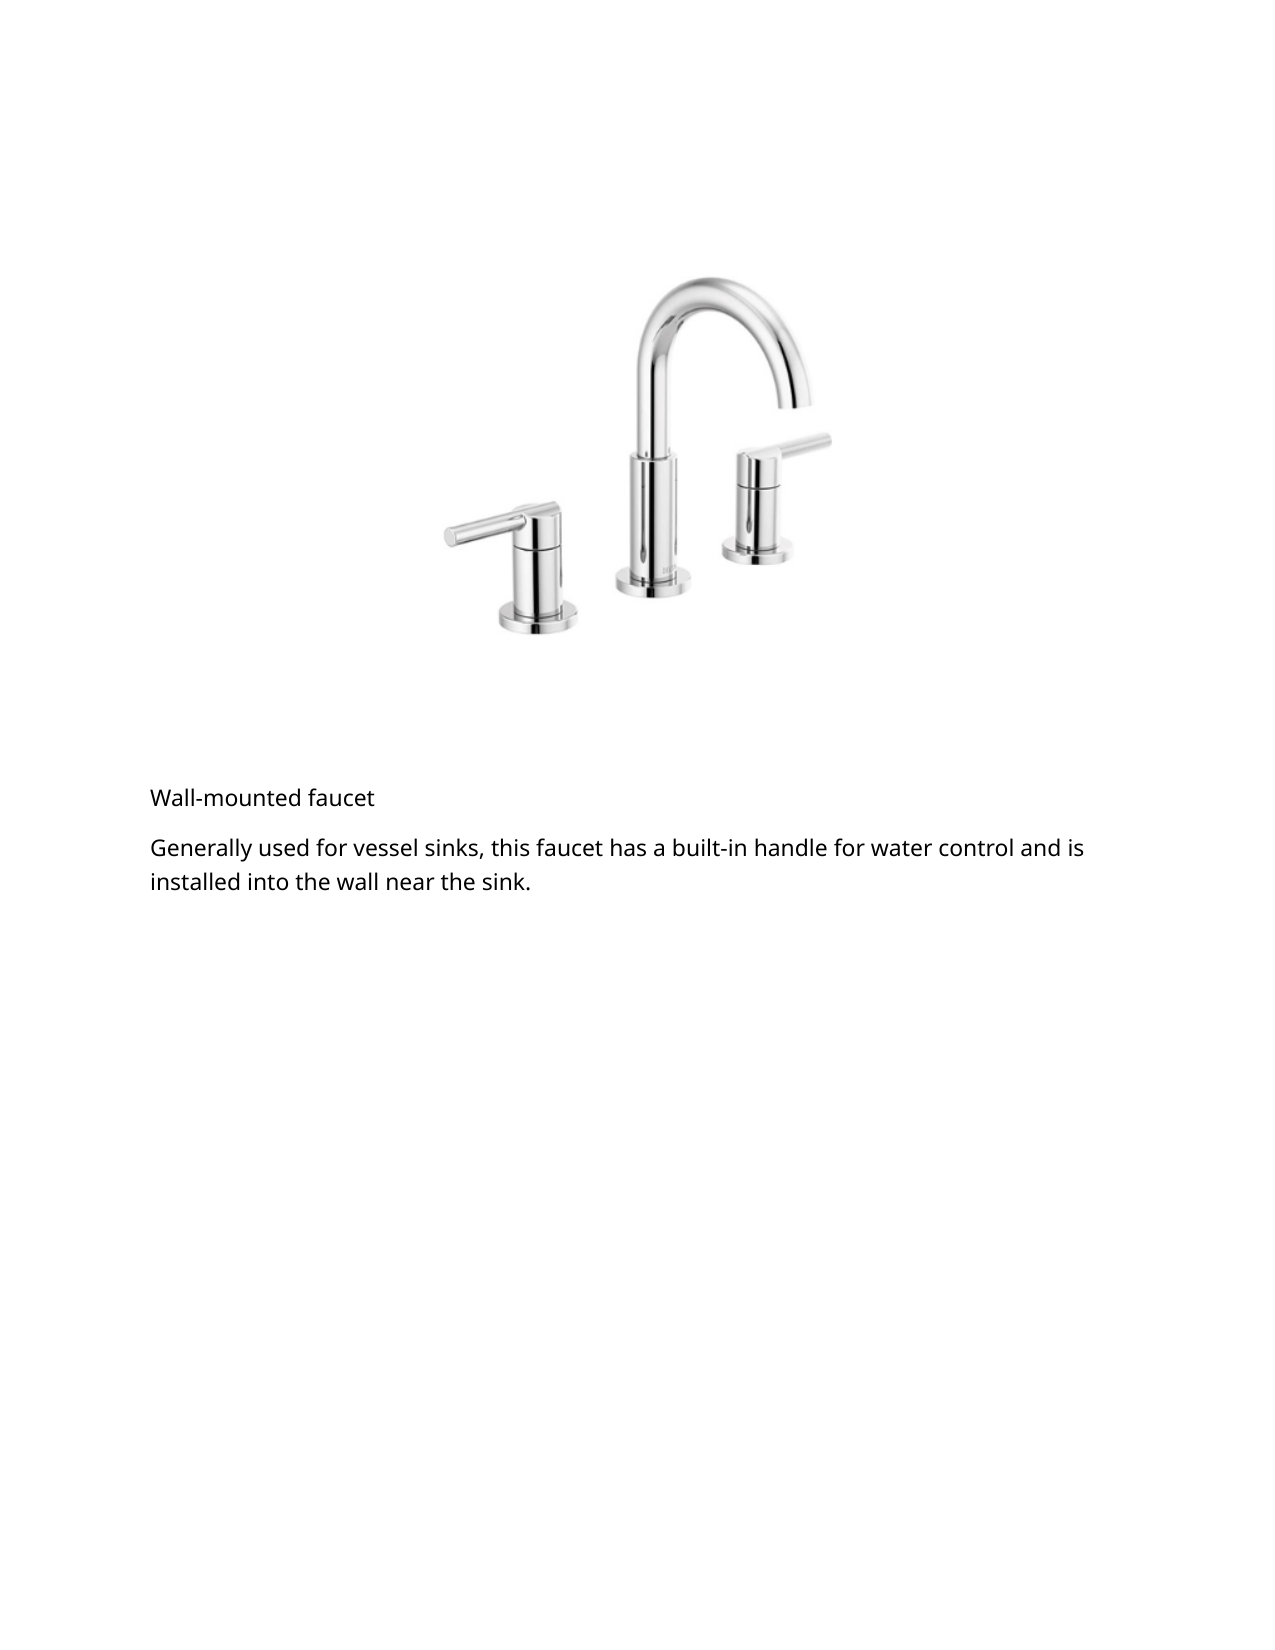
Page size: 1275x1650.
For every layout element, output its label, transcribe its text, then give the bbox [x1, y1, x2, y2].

text Wall-mounted faucet [150, 782, 1125, 813]
text Generally used for vessel sinks, this faucet has a built-in handle for water control and is installed into the wall near the sink. [150, 832, 1125, 897]
picture [150, 150, 1125, 763]
